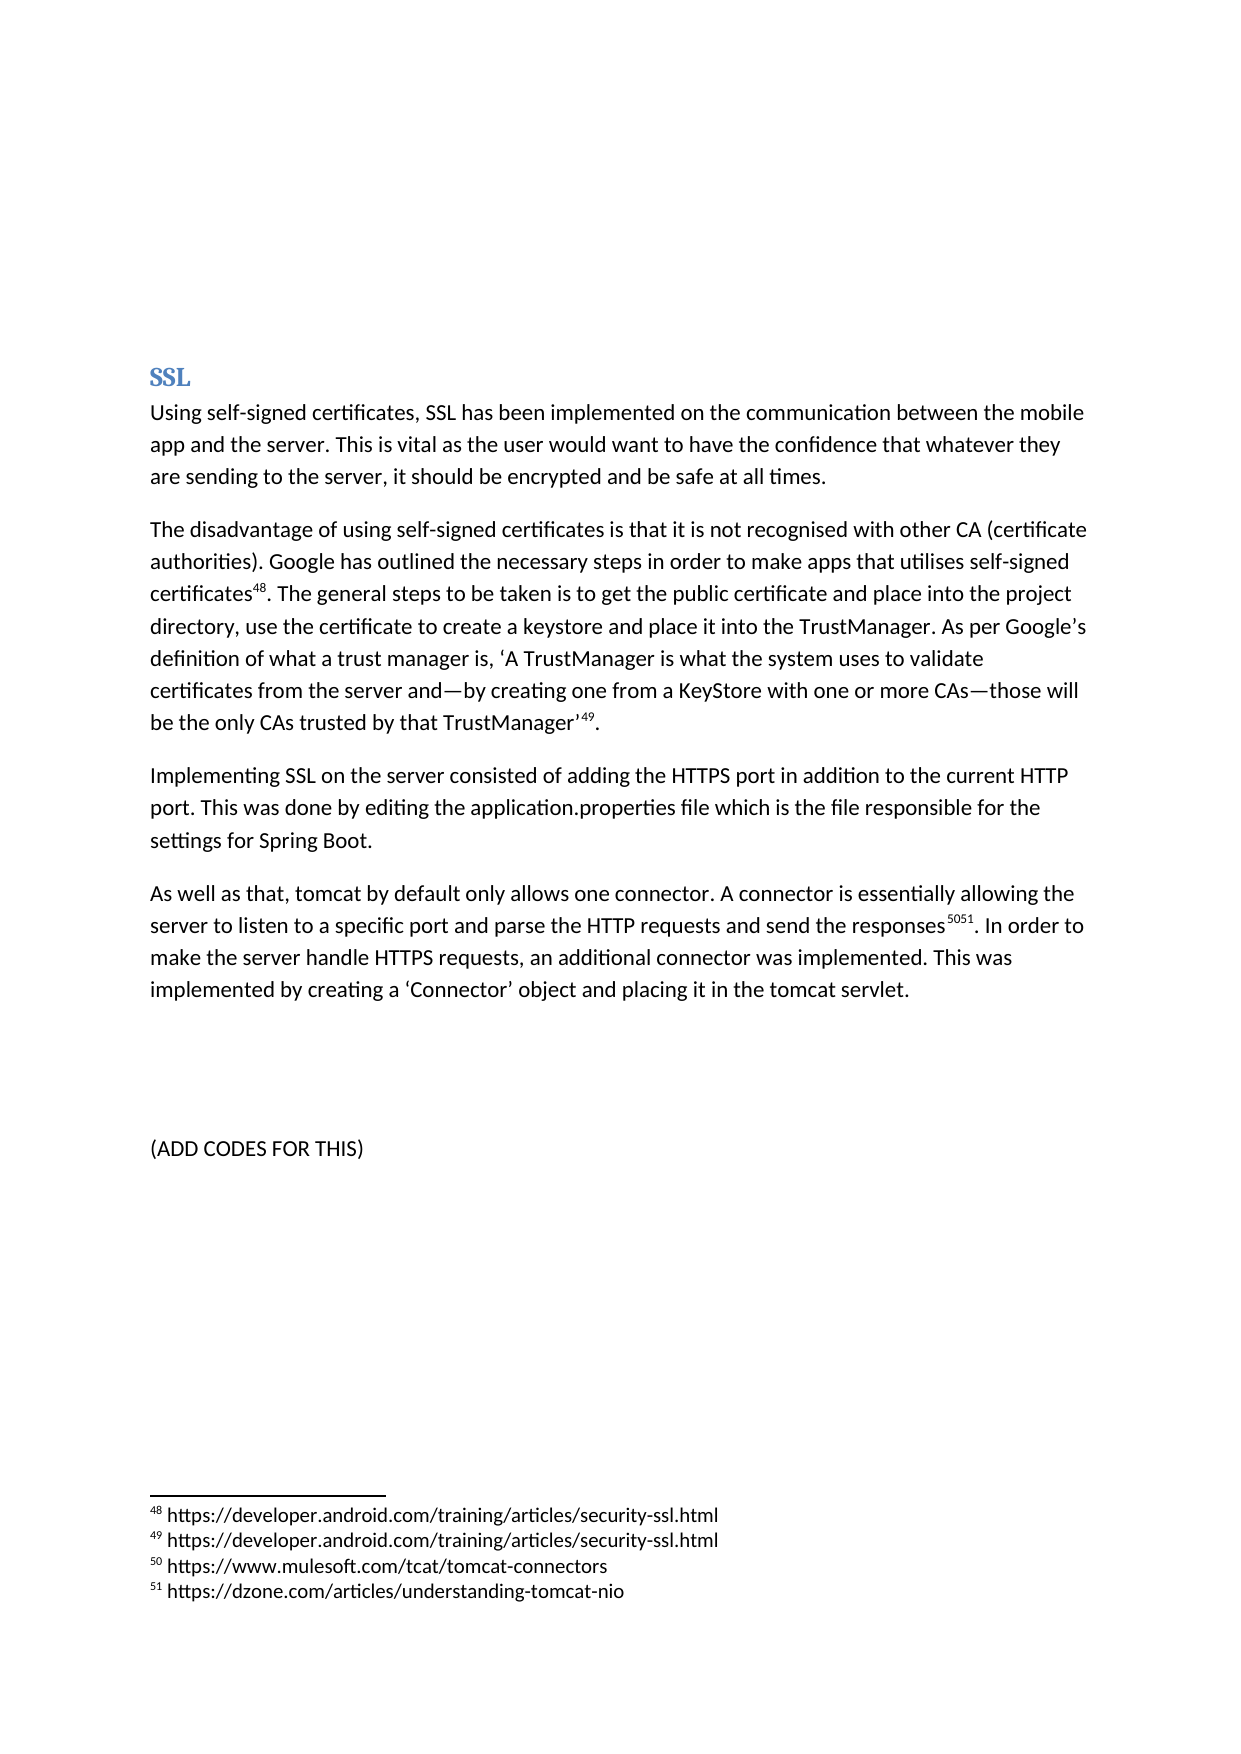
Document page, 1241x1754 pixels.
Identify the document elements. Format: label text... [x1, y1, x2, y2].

text Using self-signed certificates, SSL has been implemented on the communication between the mobile app and the server. This is vital as the user would want to have the confidence that whatever they are sending to the server, it should be encrypted and be safe at all times. [150, 398, 1090, 490]
text As well as that, tomcat by default only allows one connector. A connector is essentially allowing the server to listen to a specific port and parse the HTTP requests and send the responses. In order to make the server handle HTTPS requests, an additional connector was implemented. This was implemented by creating a ‘Connector’ object and placing it in the tomcat servlet. [150, 879, 1090, 1003]
text (ADD CODES FOR THIS) [150, 1134, 1090, 1162]
text The disadvantage of using self-signed certificates is that it is not recognised with other CA (certificate authorities). Google has outlined the necessary steps in order to make apps that utilises self-signed certificates. The general steps to be taken is to get the public certificate and place into the project directory, use the certificate to create a keystore and place it into the TrustManager. As per Google’s definition of what a trust manager is, ‘A TrustManager is what the system uses to validate certificates from the server and—by creating one from a KeyStore with one or more CAs—those will be the only CAs trusted by that TrustManager’. [150, 515, 1090, 736]
subtitle SSL [150, 362, 1090, 393]
text Implementing SSL on the server consisted of adding the HTTPS port in addition to the current HTTP port. This was done by editing the application.properties file which is the file responsible for the settings for Spring Boot. [150, 761, 1090, 854]
